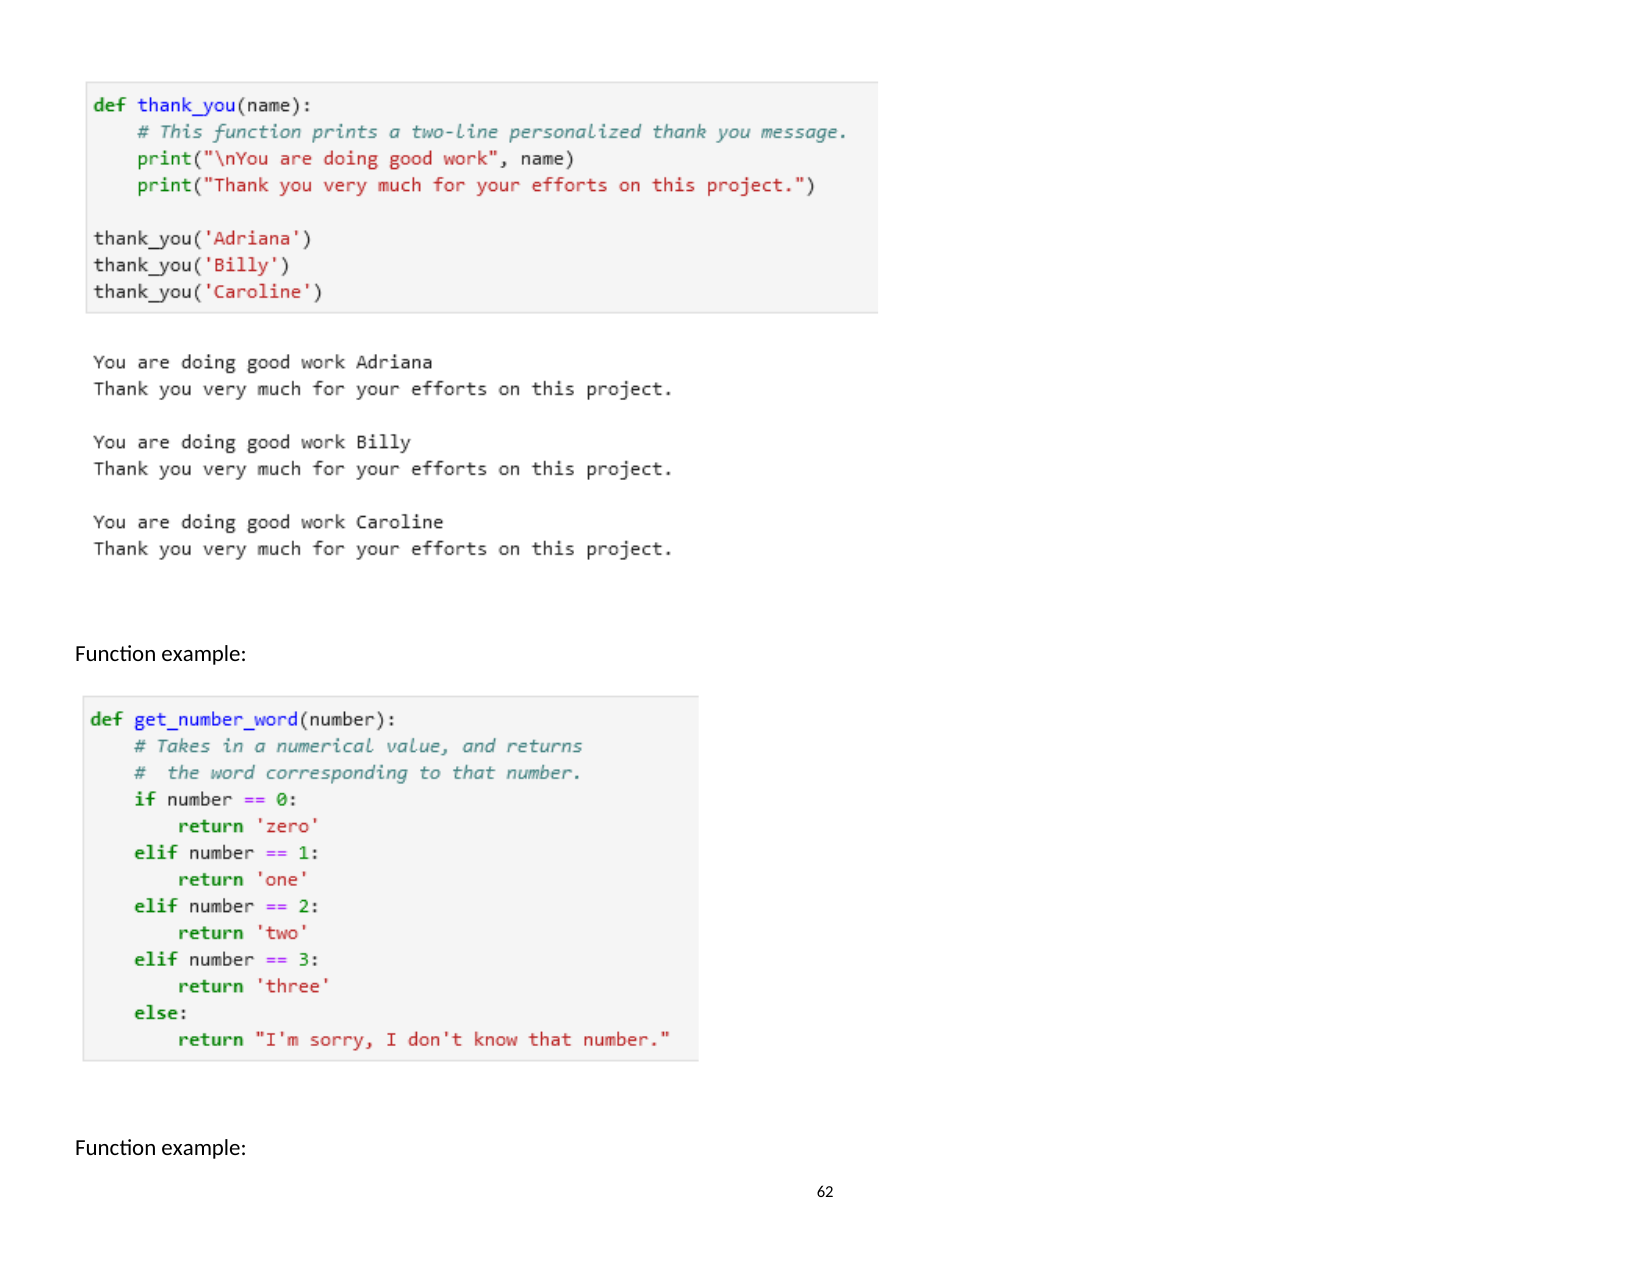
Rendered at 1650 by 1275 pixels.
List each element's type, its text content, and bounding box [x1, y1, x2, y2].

text Function example: [75, 1133, 1575, 1161]
picture [75, 686, 699, 1068]
text Function example: [75, 639, 1575, 667]
picture [75, 75, 879, 574]
